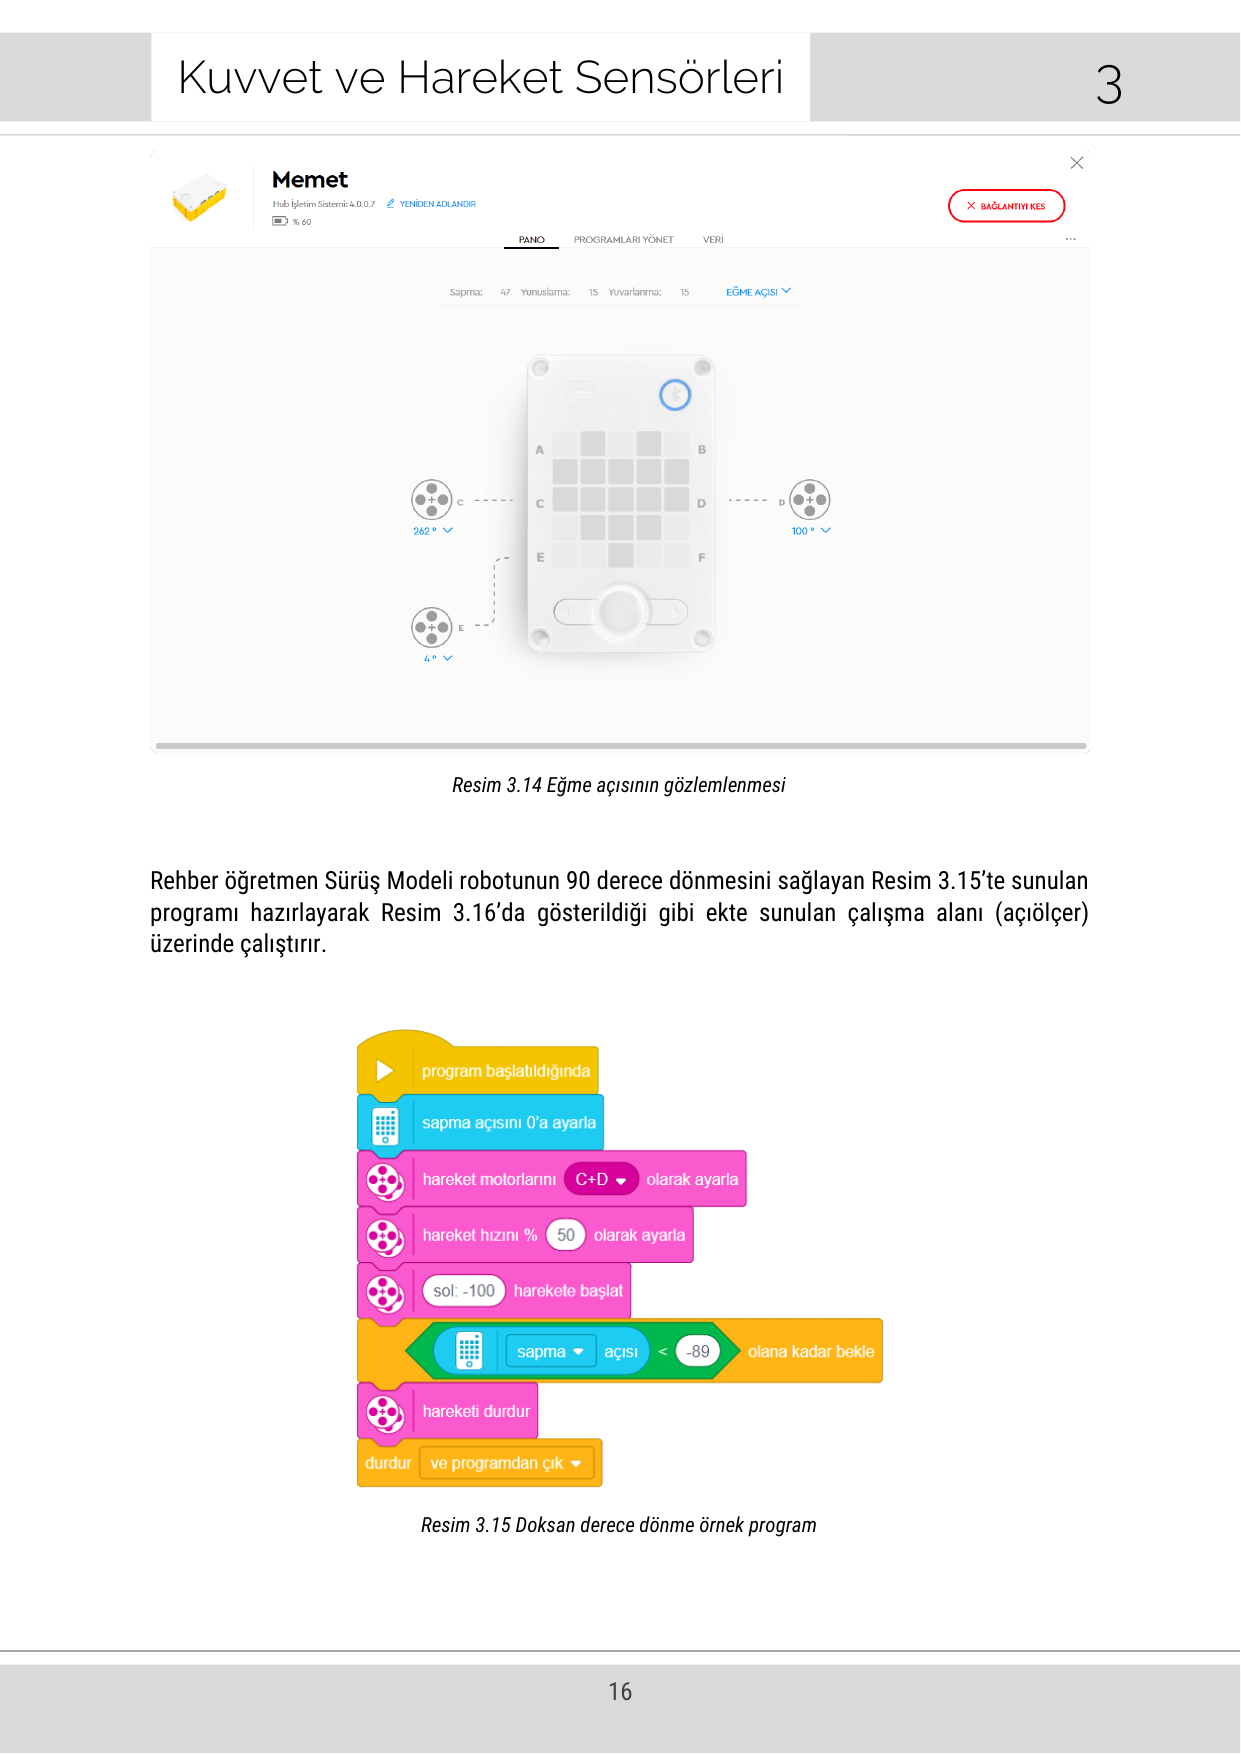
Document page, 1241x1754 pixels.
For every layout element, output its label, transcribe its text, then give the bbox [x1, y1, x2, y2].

text Rehber öğretmen Sürüş Modeli robotunun 90 derece dönmesini sağlayan Resim 3.15’te sunulan programı hazırlayarak Resim 3.16’da gösterildiği gibi ekte sunulan çalışma alanı (açıölçer) üzerinde çalıştırır. [150, 866, 1090, 959]
picture [350, 1026, 890, 1495]
picture [150, 150, 1091, 754]
text Resim 3.15 Doksan derece dönme örnek program [150, 1513, 1090, 1538]
text Resim 3.14 Eğme açısının gözlemlenmesi [150, 773, 1090, 797]
